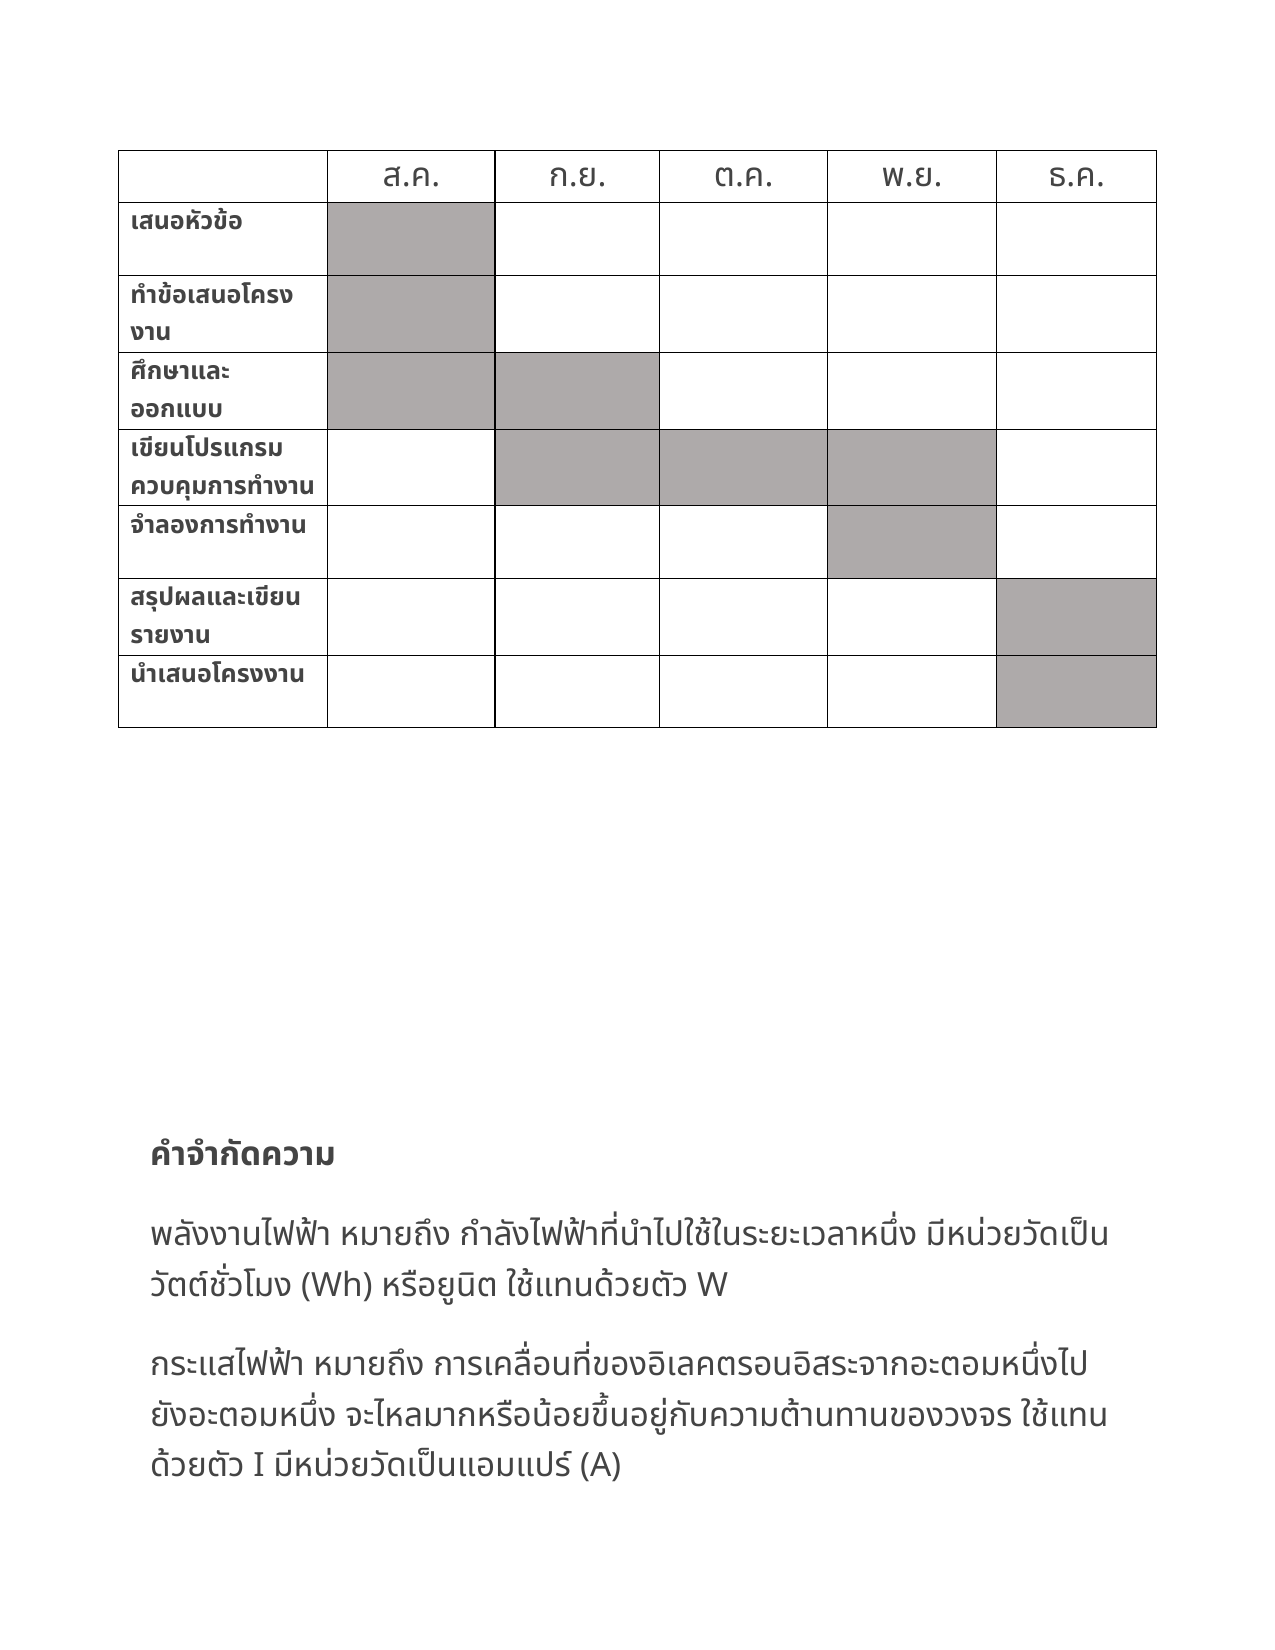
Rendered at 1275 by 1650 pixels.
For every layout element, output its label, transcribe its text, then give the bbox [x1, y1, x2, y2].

table_cell ธ.ค. [997, 151, 1156, 202]
table_cell [328, 506, 494, 578]
table_cell [328, 203, 494, 275]
table_cell นำเสนอโครงงาน [119, 656, 327, 727]
table_cell [496, 353, 659, 429]
table_cell [828, 430, 996, 505]
table_cell [328, 276, 494, 352]
table_cell จำลองการทำงาน [119, 506, 327, 578]
table_cell [828, 353, 996, 429]
table_cell ก.ย. [496, 151, 659, 202]
table_cell [997, 353, 1156, 429]
table_cell [997, 276, 1156, 352]
table_cell [828, 506, 996, 578]
table_cell [496, 276, 659, 352]
table_cell [660, 506, 827, 578]
table_cell ทำข้อเสนอโครงงาน [119, 276, 327, 352]
table_cell [997, 203, 1156, 275]
table_cell [828, 579, 996, 655]
table_cell ต.ค. [660, 151, 827, 202]
table_cell ศึกษาและออกแบบ [119, 353, 327, 429]
table_cell [997, 506, 1156, 578]
table_cell [496, 579, 659, 655]
table_cell [828, 656, 996, 727]
table_cell [328, 430, 494, 505]
table_cell [660, 276, 827, 352]
table_cell [997, 656, 1156, 727]
table_cell [828, 276, 996, 352]
table_cell [997, 579, 1156, 655]
table_cell [496, 506, 659, 578]
table_cell [660, 579, 827, 655]
table_cell [997, 430, 1156, 505]
table_cell [496, 430, 659, 505]
table_cell [328, 656, 494, 727]
text กระแสไฟฟ้า หมายถึง การเคลื่อนที่ของอิเลคตรอนอิสระจากอะตอมหนึ่งไปยังอะตอมหนึ่ง จะไหลมากหรือน้อยขึ้นอยู่กับความต้านทานของวงจร ใช้แทนด้วยตัว I มีหน่วยวัดเป็นแอมแปร์ (A) [150, 1340, 1125, 1492]
table_cell [119, 151, 327, 202]
table_cell ส.ค. [328, 151, 494, 202]
table_cell พ.ย. [828, 151, 996, 202]
text พลังงานไฟฟ้า หมายถึง กำลังไฟฟ้าที่นำไปใช้ในระยะเวลาหนึ่ง มีหน่วยวัดเป็นวัตต์ชั่วโมง (Wh) หรือยูนิต ใช้แทนด้วยตัว W [150, 1210, 1125, 1311]
table_cell สรุปผลและเขียนรายงาน [119, 579, 327, 655]
table_cell [328, 579, 494, 655]
table_cell [496, 203, 659, 275]
table_cell [660, 430, 827, 505]
text คำจำกัดความ [150, 1130, 1125, 1181]
table_cell เสนอหัวข้อ [119, 203, 327, 275]
table_cell [496, 656, 659, 727]
table_cell [828, 203, 996, 275]
table_cell [660, 203, 827, 275]
table_cell เขียนโปรแกรมควบคุมการทำงาน [119, 430, 327, 505]
table_cell [328, 353, 494, 429]
table_cell [660, 353, 827, 429]
table_cell [660, 656, 827, 727]
